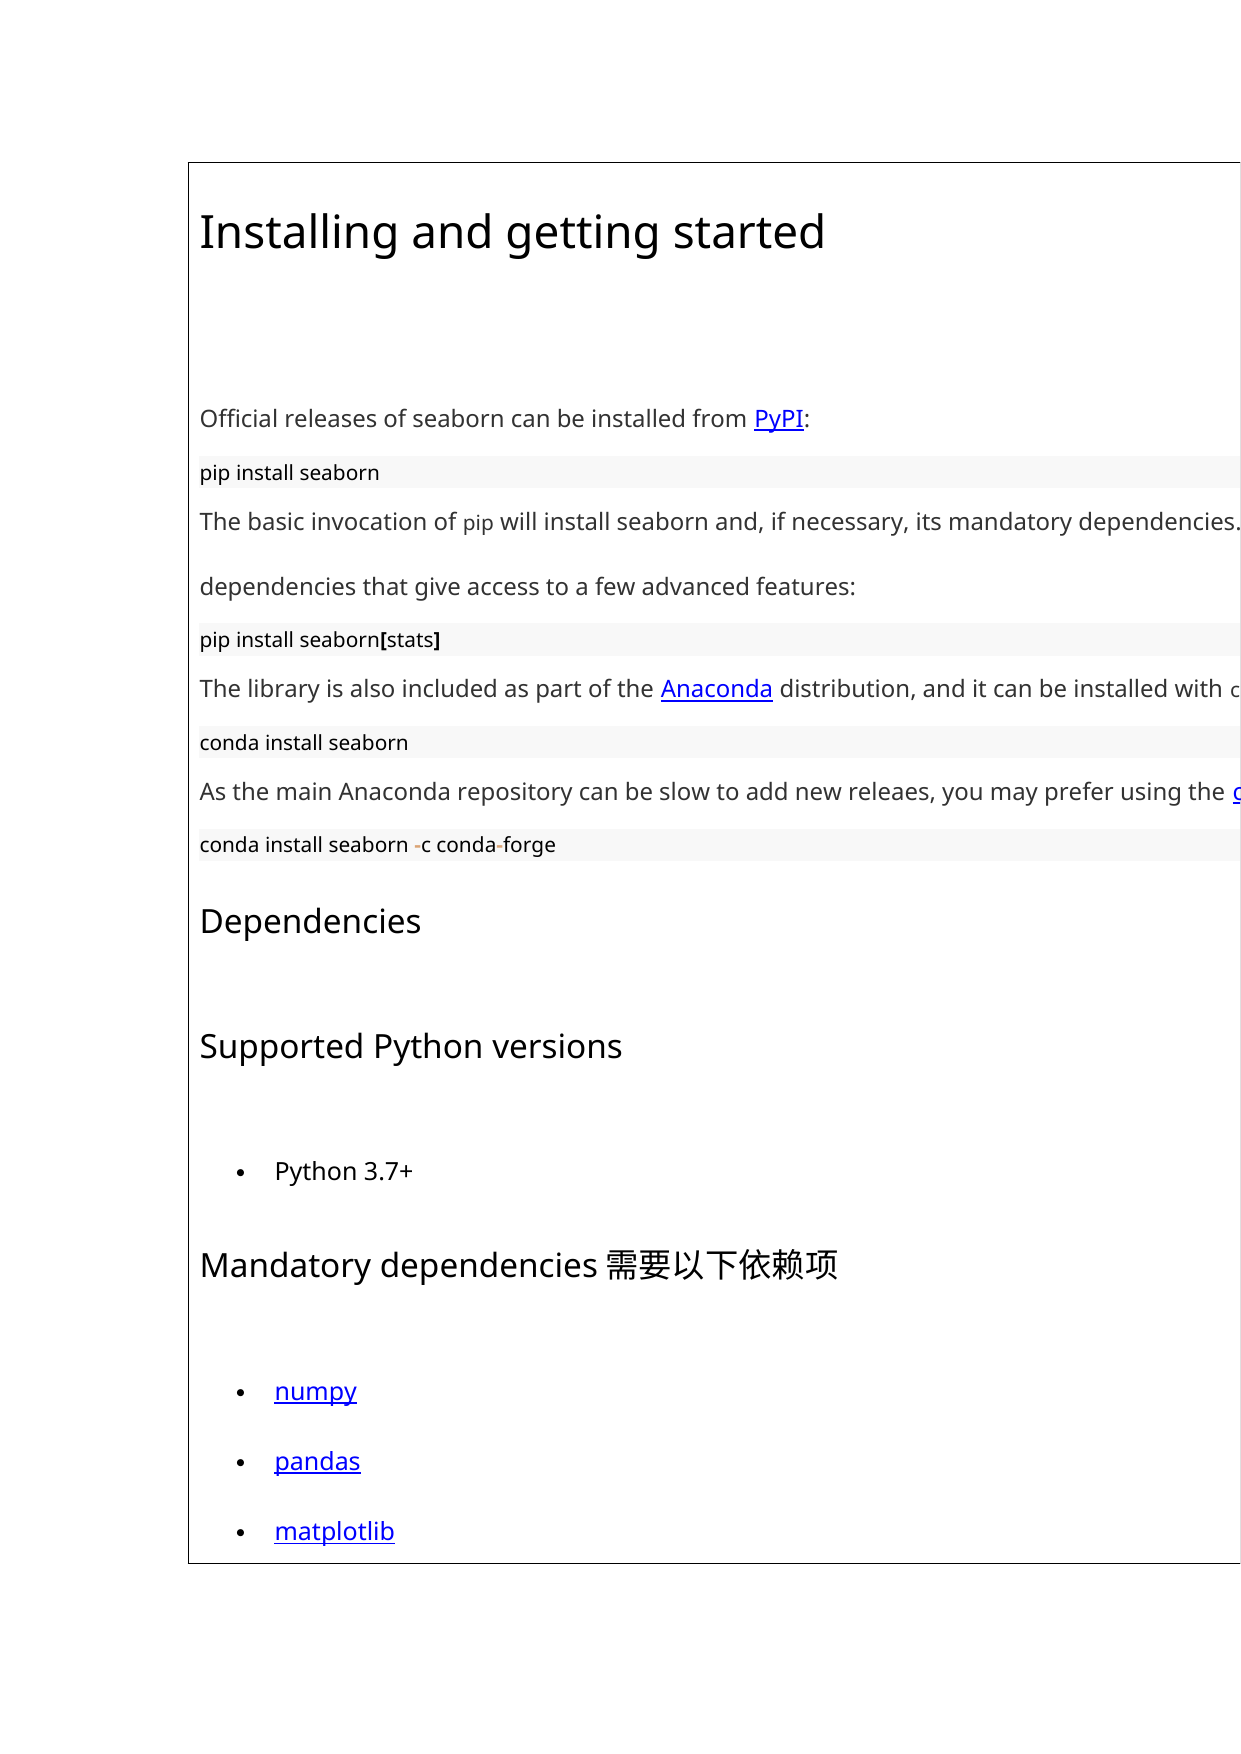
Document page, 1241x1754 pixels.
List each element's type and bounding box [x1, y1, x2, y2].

table_cell [189, 163, 1240, 1563]
